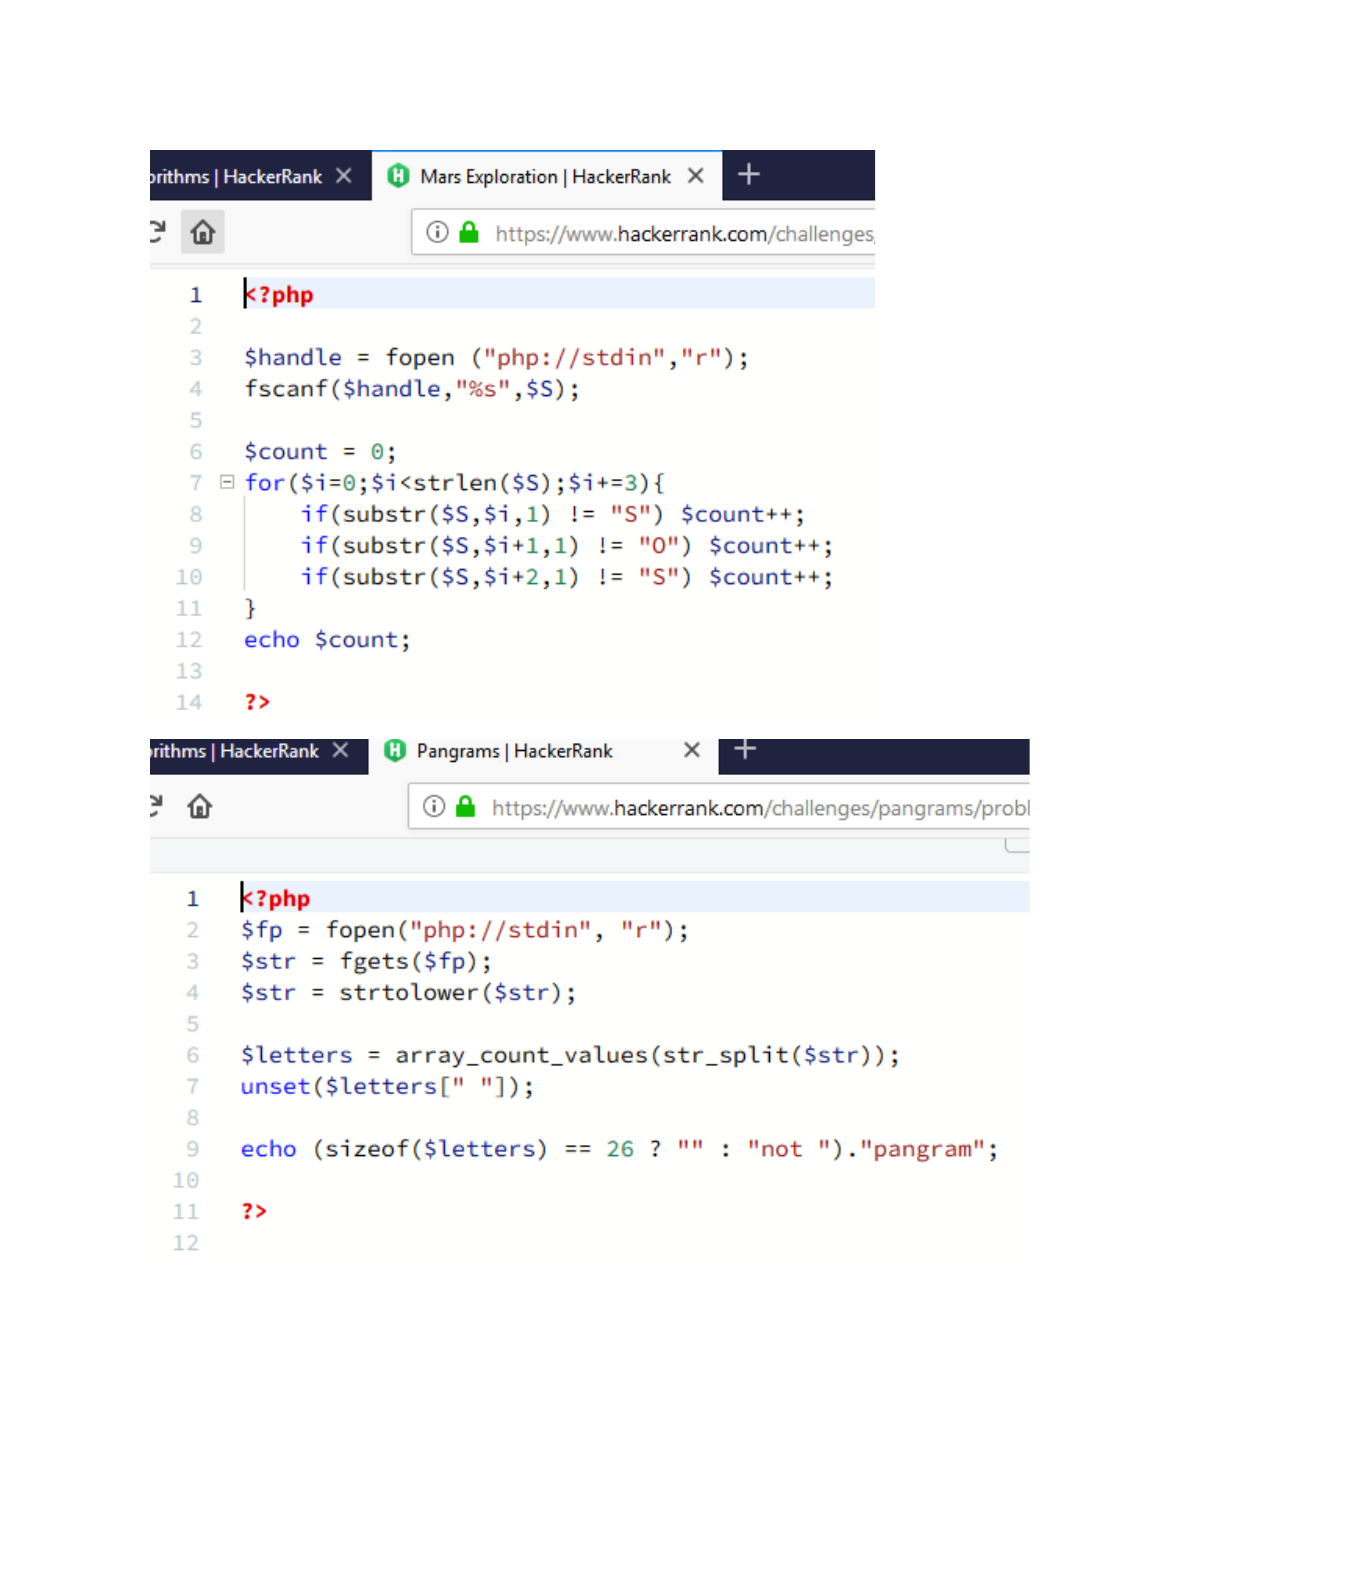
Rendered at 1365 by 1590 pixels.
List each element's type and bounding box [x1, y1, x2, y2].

picture [150, 739, 1030, 1263]
picture [150, 150, 876, 721]
